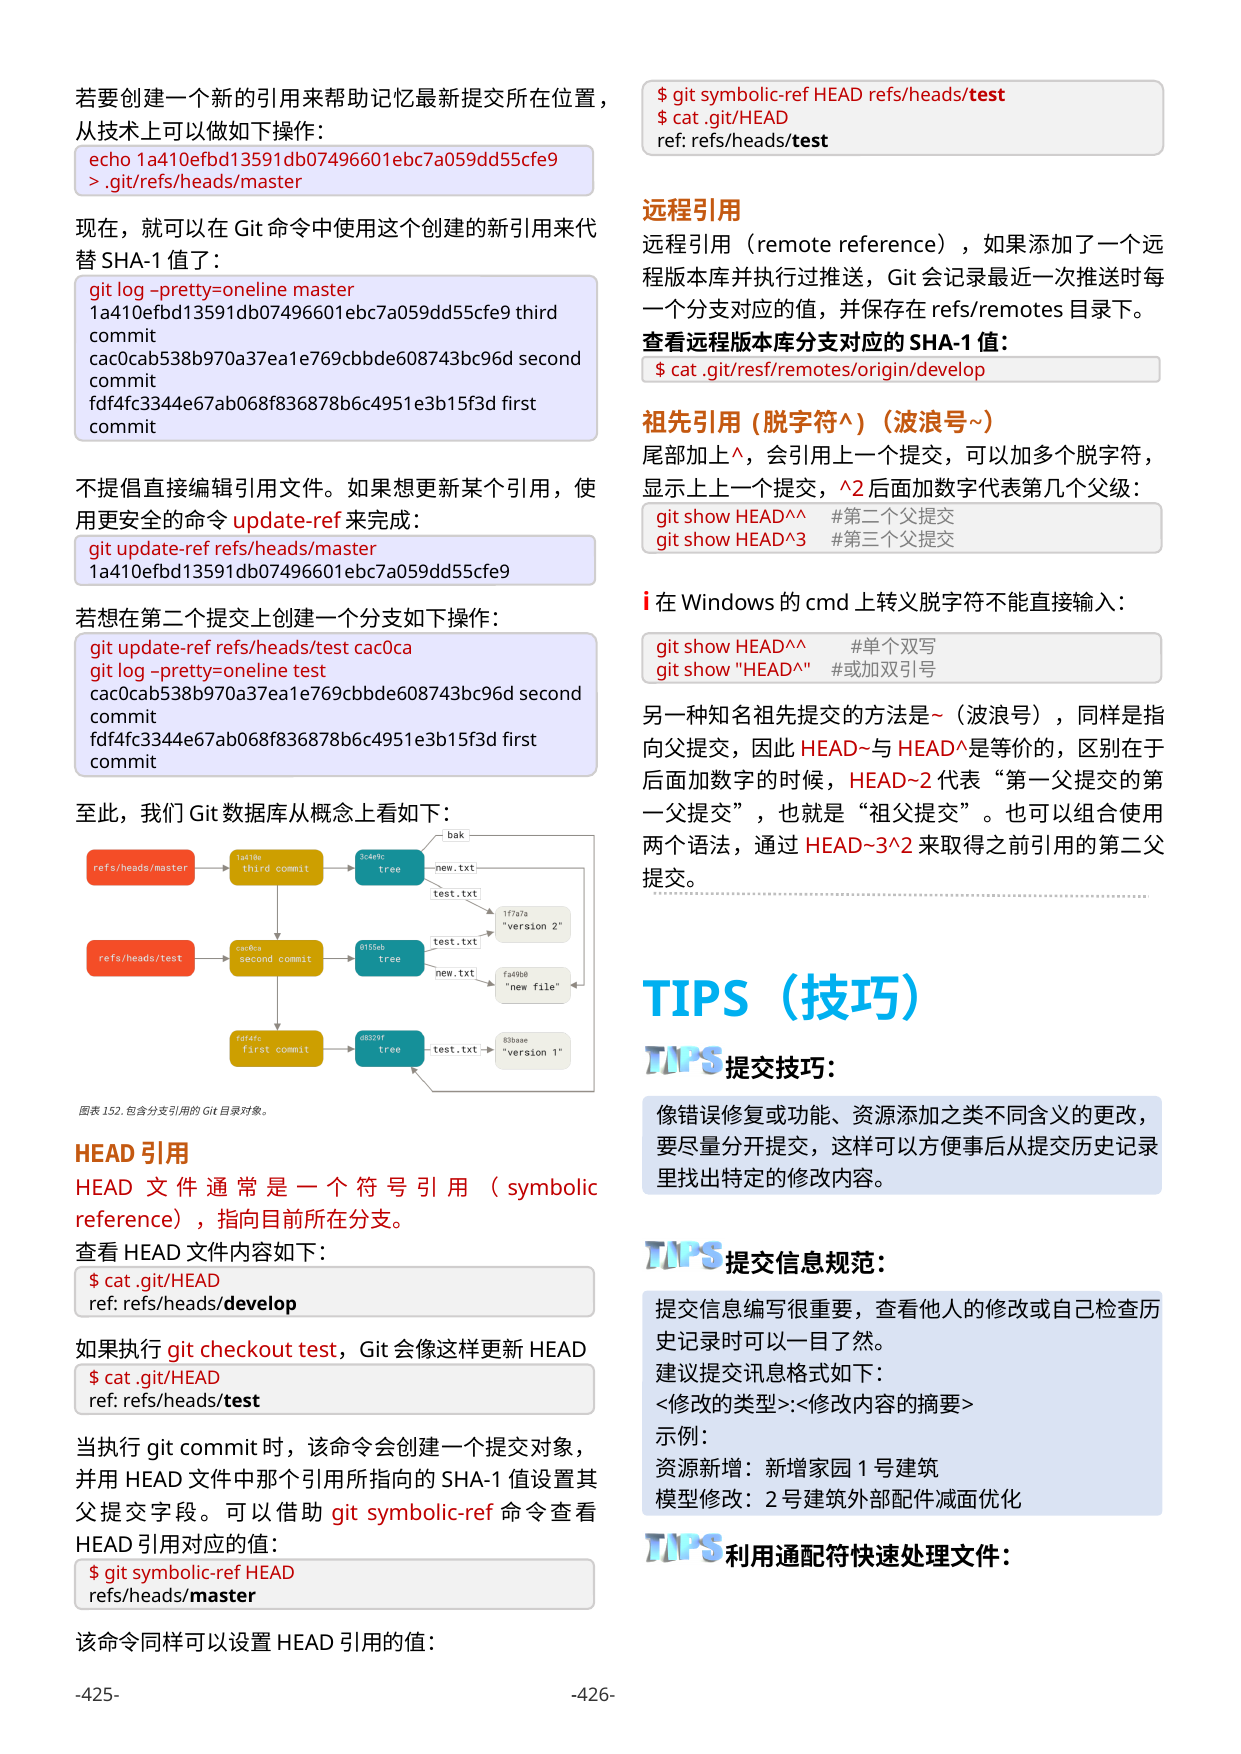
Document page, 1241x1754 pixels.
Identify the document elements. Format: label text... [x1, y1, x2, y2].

text 利用通配符快速处理文件： [642, 1518, 1165, 1583]
picture [642, 1237, 725, 1272]
text 尾部加上^，会引用上一个提交，可以加多个脱字符，显示上上一个提交，^2后面加数字代表第几个父级： [642, 438, 1165, 503]
text 另一种知名祖先提交的方法是~（波浪号），同样是指向父提交，因此HEAD~与HEAD^是等价的，区别在于后面加数字的时候，HEAD~2代表“第一父提交的第一父提交”，也就是“祖父提交”。也可以组合使用两个语法，通过HEAD~3^2来取得之前引用的第二父提交。 [642, 698, 1165, 893]
subtitle TIPS（技巧） [642, 958, 1165, 1031]
picture [642, 1529, 725, 1565]
text 当执行git commit时，该命令会创建一个提交对象，并用HEAD文件中那个引用所指向的SHA-1值设置其父提交字段。可以借助git symbolic-ref命令查看HEAD引用对应的值： [75, 1429, 598, 1559]
text 该命令同样可以设置HEAD引用的值： [75, 1624, 598, 1657]
subtitle 祖先引用 (脱字符^)（波浪号~） [642, 402, 1165, 438]
text 提交信息规范： [642, 1226, 1165, 1291]
text 查看远程版本库分支对应的SHA-1值： [642, 324, 1165, 357]
subtitle 远程引用 [642, 191, 1165, 227]
subtitle HEAD引用 [75, 1133, 598, 1169]
text 如果执行git checkout test，Git会像这样更新HEAD [75, 1332, 598, 1364]
text 现在，就可以在Git命令中使用这个创建的新引用来代替SHA-1值了： [75, 211, 598, 276]
text i在Windows的cmd上转义脱字符不能直接输入： [642, 568, 1165, 633]
text 若想在第二个提交上创建一个分支如下操作： [75, 601, 598, 633]
text 若要创建一个新的引用来帮助记忆最新提交所在位置，从技术上可以做如下操作： [75, 81, 598, 146]
text 提交技巧： [642, 1031, 1165, 1096]
picture [642, 1042, 725, 1077]
picture [75, 828, 598, 1121]
text 远程引用（remote reference），如果添加了一个远程版本库并执行过推送，Git会记录最近一次推送时每一个分支对应的值，并保存在refs/remotes目录下。 [642, 227, 1165, 324]
text 查看HEAD文件内容如下： [75, 1234, 598, 1267]
text HEAD文件通常是一个符号引用（symbolic reference），指向目前所在分支。 [75, 1169, 598, 1234]
text 至此，我们Git数据库从概念上看如下： [75, 796, 598, 828]
text 不提倡直接编辑引用文件。如果想更新某个引用，使用更安全的命令update-ref来完成： [75, 471, 598, 536]
